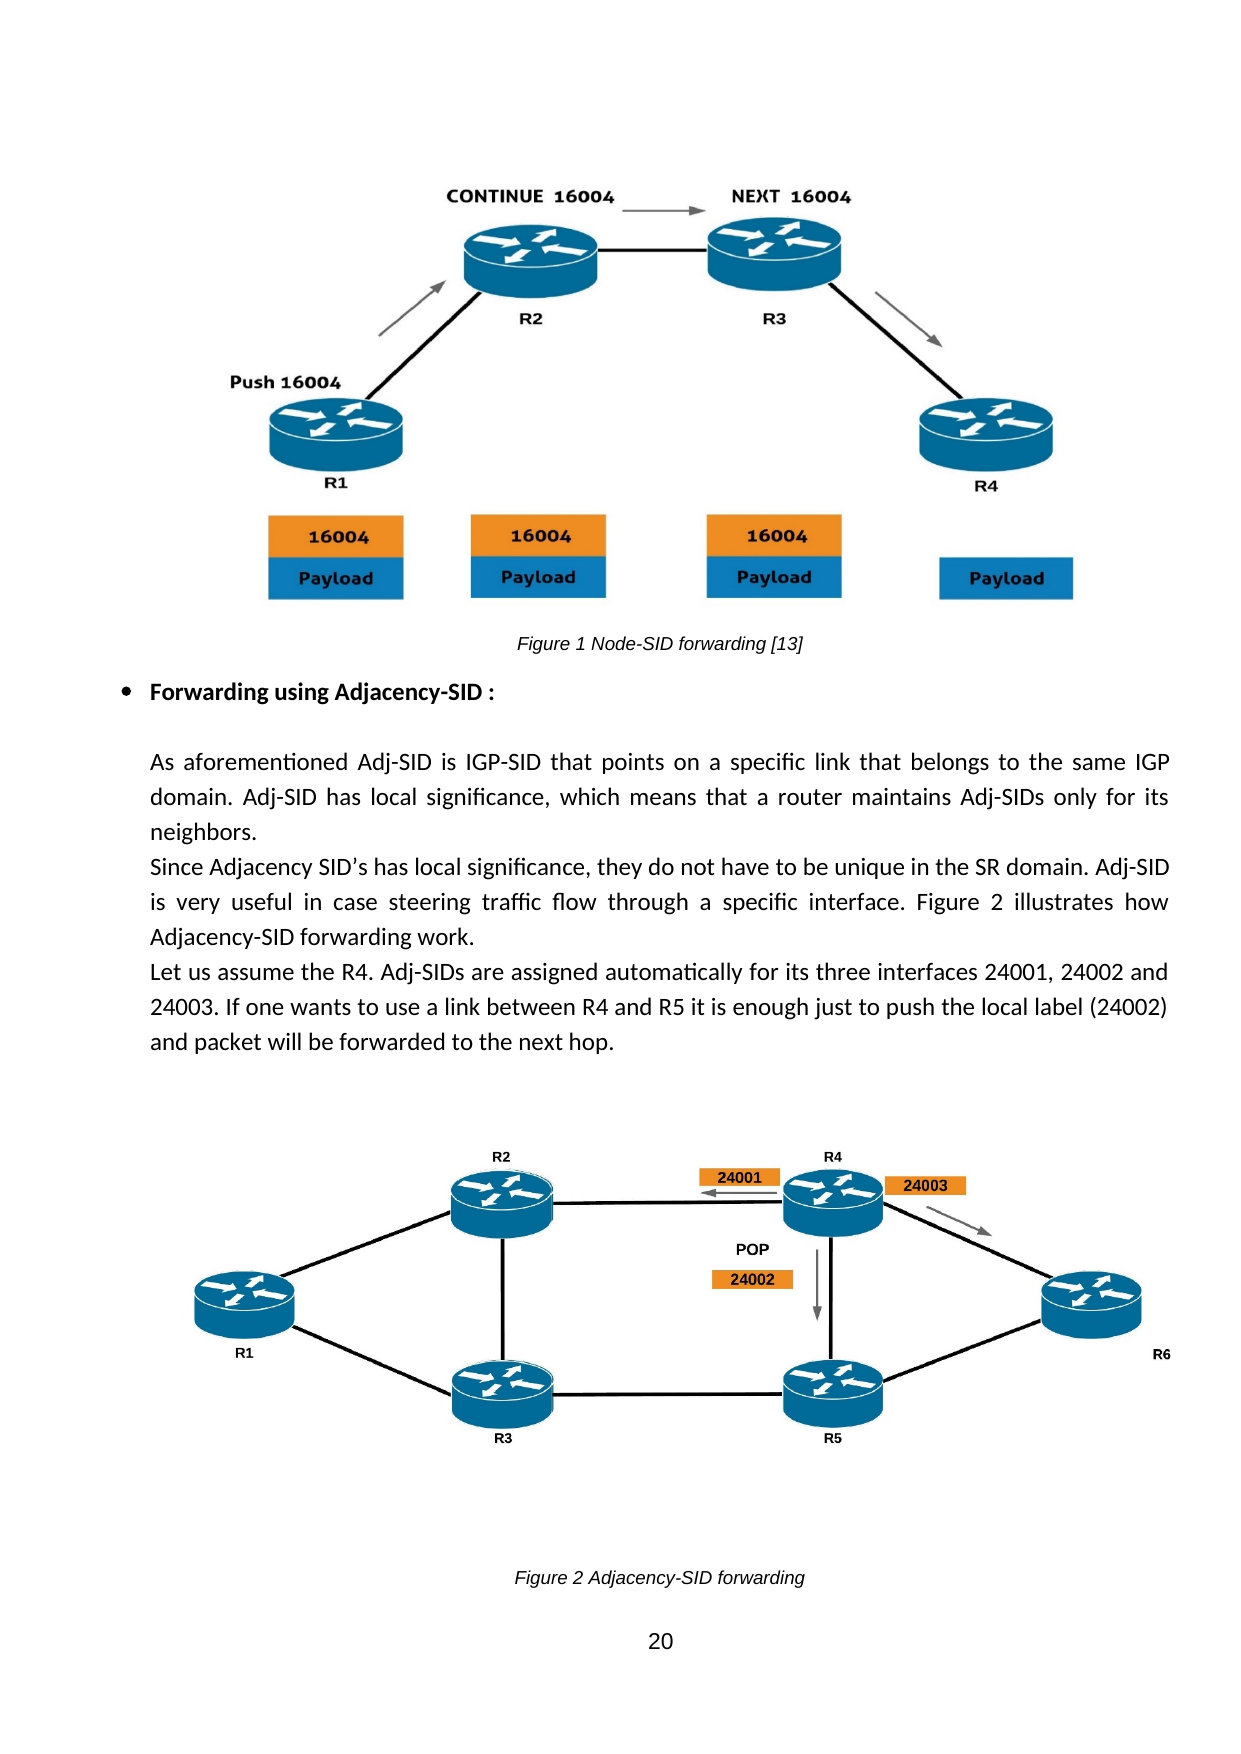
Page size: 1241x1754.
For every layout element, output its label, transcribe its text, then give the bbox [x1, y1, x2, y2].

list As aforementioned Adj-SID is IGP-SID that points on a specific link that belongs to the same IGP domain. Adj-SID has local significance, which means that a router maintains Adj-SIDs only for its neighbors. Since Adjacency SID’s has local significance, they do not have to be unique in the SR domain. Adj-SID is very useful in case steering traffic flow through a specific interface. Figure 2 illustrates how Adjacency-SID forwarding work. Let us assume the R4. Adj-SIDs are assigned automatically for its three interfaces 24001, 24002 and 24003. If one wants to use a link between R4 and R5 it is enough just to push the local label (24002) and packet will be forwarded to the next hop. [150, 746, 1171, 1056]
picture [150, 83, 1130, 630]
text Figure 2 Adjacency-SID forwarding [150, 1567, 1171, 1589]
picture [150, 1060, 1238, 1543]
text Figure 1 Node-SID forwarding [13] [150, 633, 1171, 655]
list Forwarding using Adjacency-SID : [122, 676, 1171, 706]
